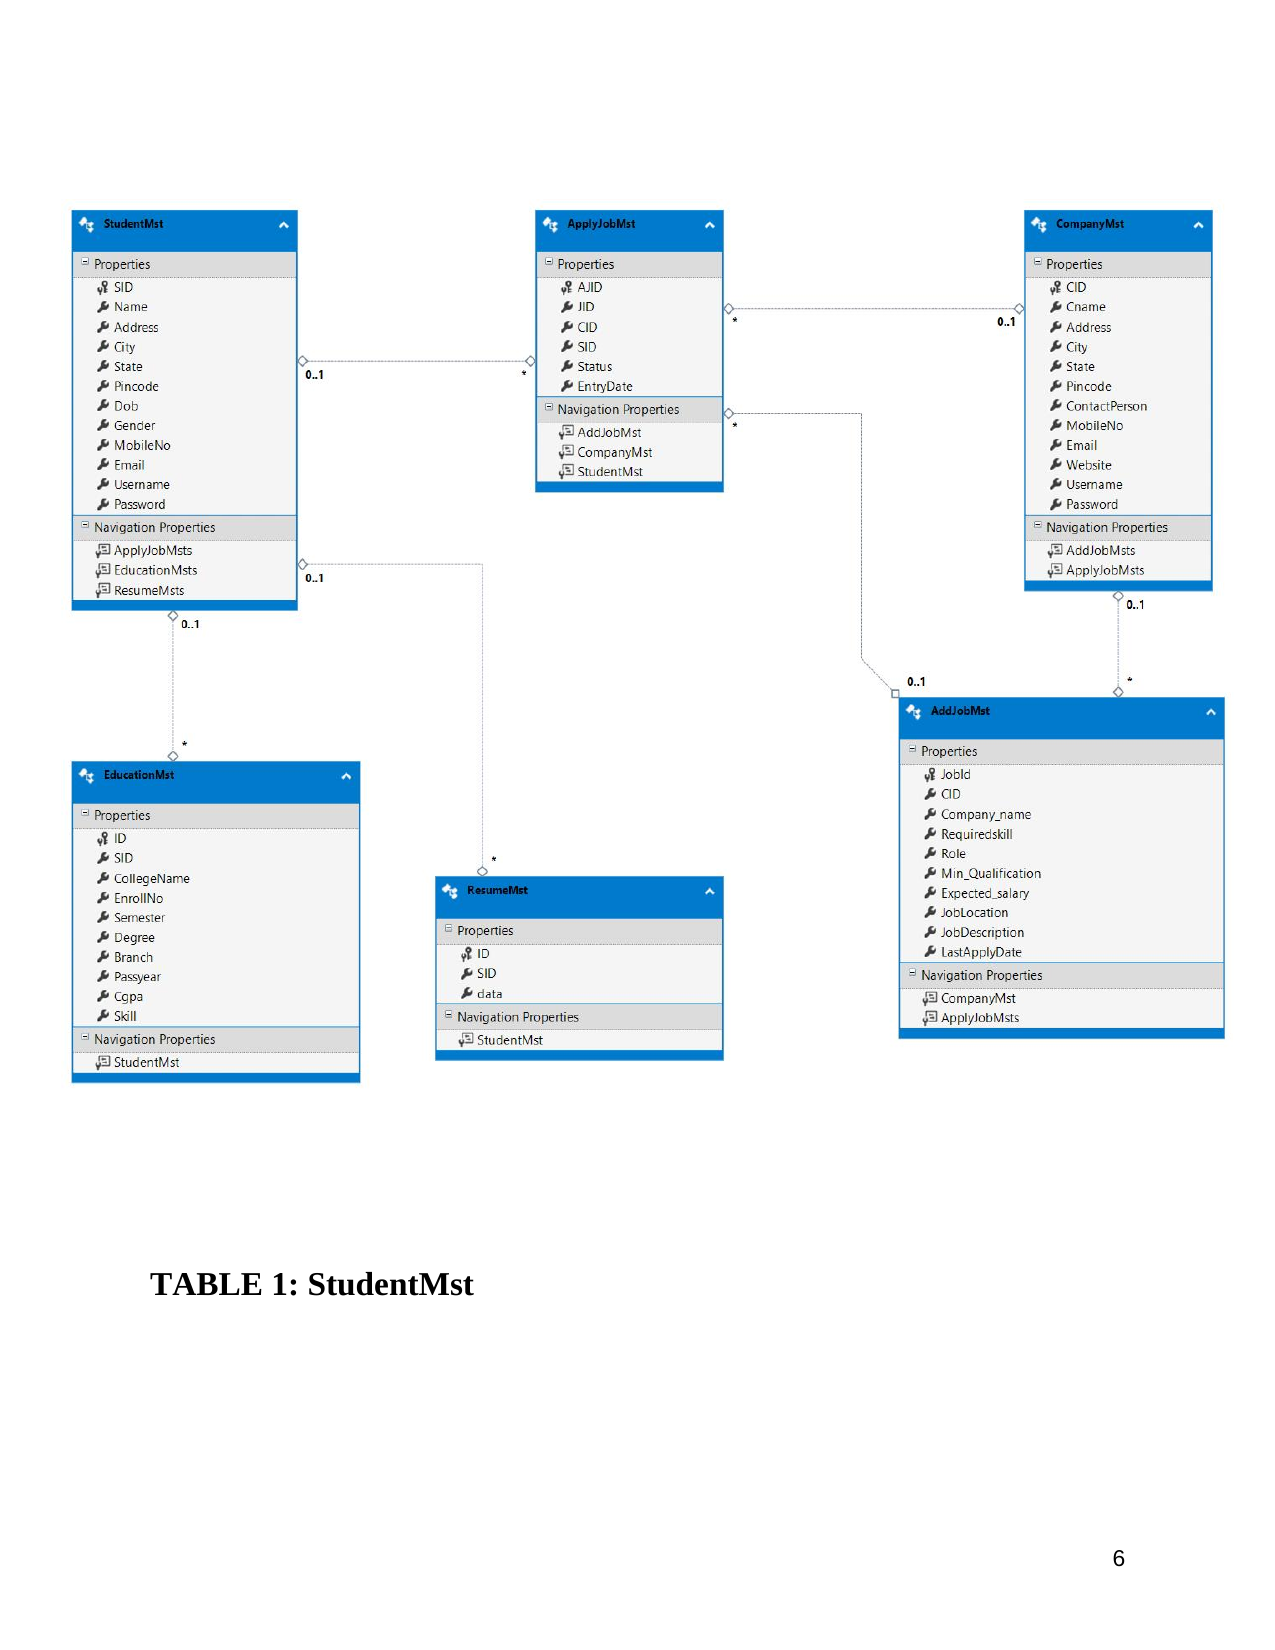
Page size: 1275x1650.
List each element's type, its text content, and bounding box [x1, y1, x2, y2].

text TABLE 1: StudentMst [150, 1264, 1125, 1302]
picture [61, 199, 1234, 1092]
